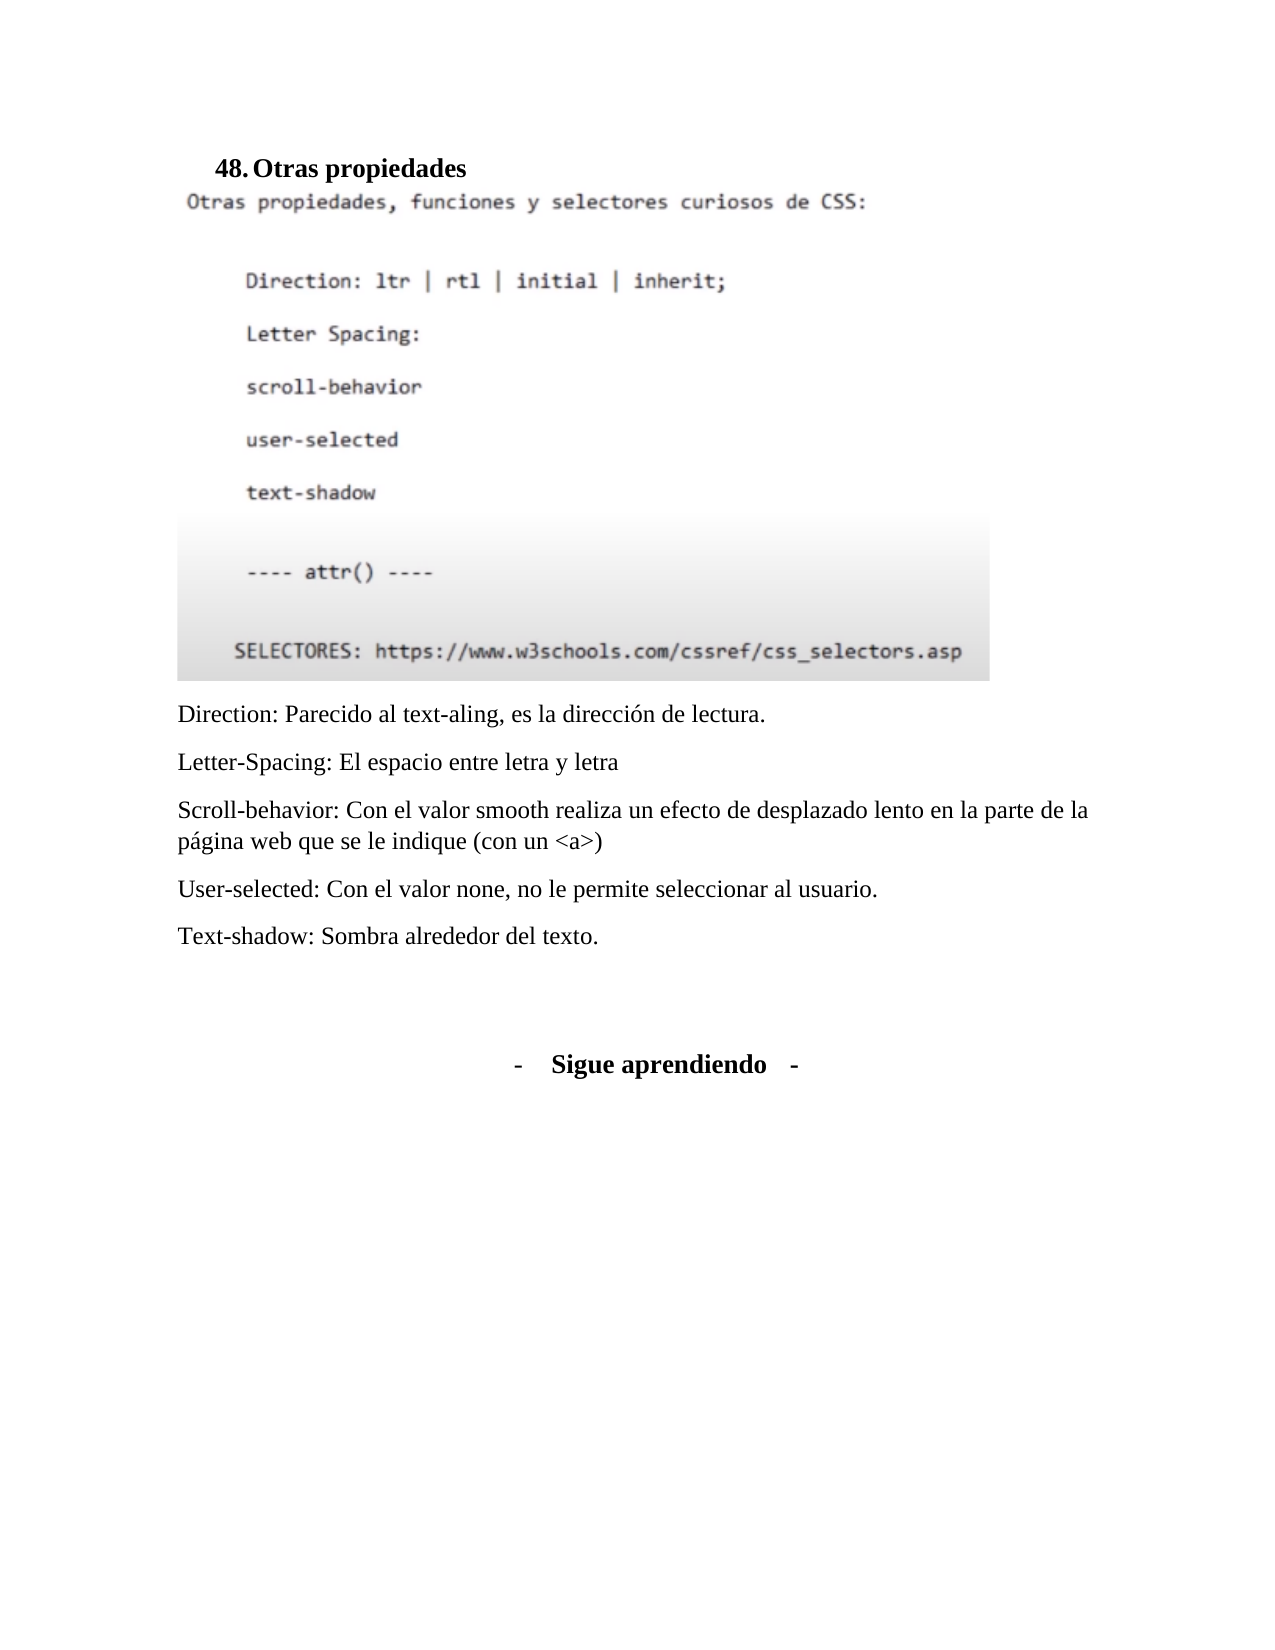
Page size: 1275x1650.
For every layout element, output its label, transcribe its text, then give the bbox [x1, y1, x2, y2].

text Text-shadow: Sombra alrededor del texto. [177, 921, 1098, 981]
subtitle Otras propiedades [215, 152, 1098, 183]
text Direction: Parecido al text-aling, es la dirección de lectura. [177, 699, 1098, 728]
text User-selected: Con el valor none, no le permite seleccionar al usuario. [177, 874, 1098, 902]
subtitle Sigue aprendiendo - [215, 1048, 1098, 1079]
text Letter-Spacing: El espacio entre letra y letra [177, 747, 1098, 776]
picture [177, 185, 990, 681]
text Scroll-behavior: Con el valor smooth realiza un efecto de desplazado lento en la parte de la página web que se le indique (con un <a>) [177, 795, 1098, 855]
